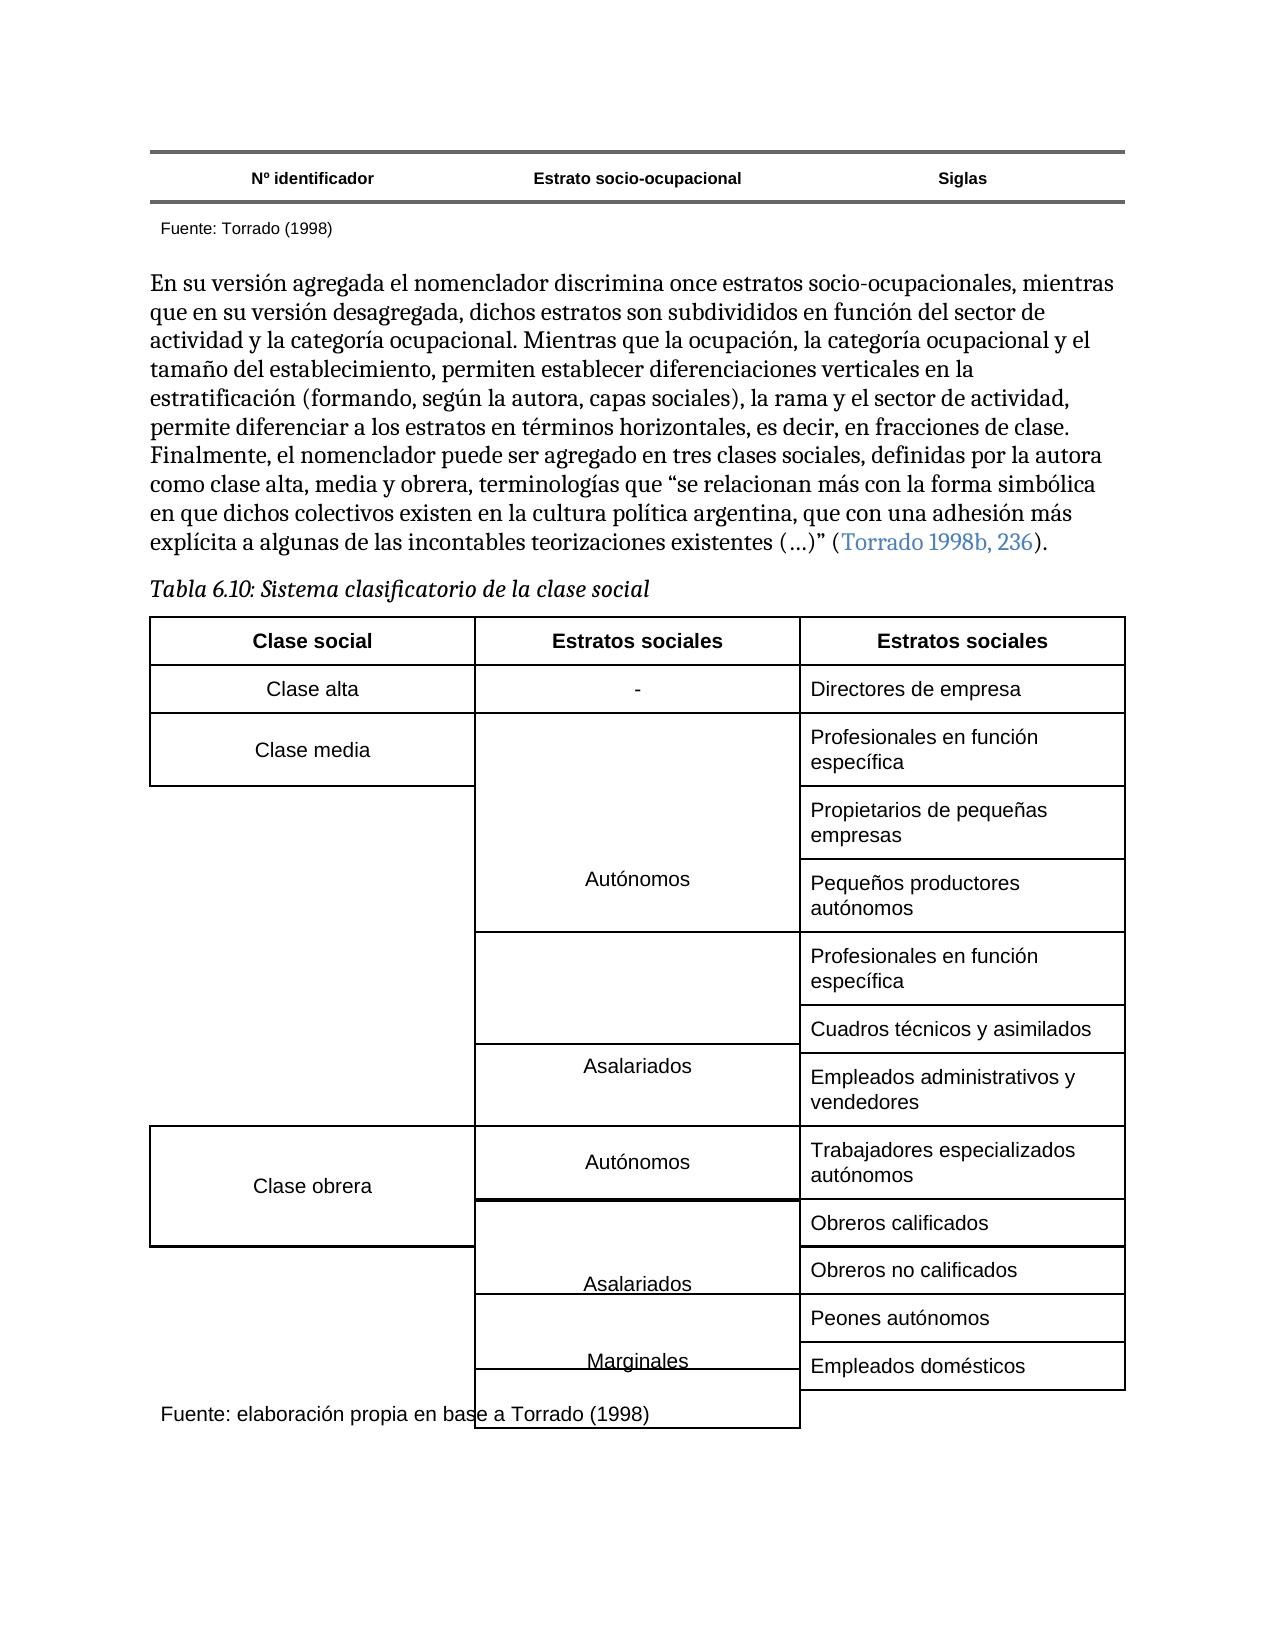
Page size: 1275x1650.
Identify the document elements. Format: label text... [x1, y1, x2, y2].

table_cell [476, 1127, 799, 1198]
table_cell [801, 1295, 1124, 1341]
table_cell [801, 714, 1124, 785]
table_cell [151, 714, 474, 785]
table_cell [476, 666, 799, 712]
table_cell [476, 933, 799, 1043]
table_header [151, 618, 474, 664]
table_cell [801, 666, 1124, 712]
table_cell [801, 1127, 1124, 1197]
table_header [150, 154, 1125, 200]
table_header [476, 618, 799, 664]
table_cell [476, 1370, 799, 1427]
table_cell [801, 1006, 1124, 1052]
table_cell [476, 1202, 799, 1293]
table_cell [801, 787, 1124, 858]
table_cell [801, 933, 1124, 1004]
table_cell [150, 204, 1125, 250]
text Tabla 6.10: Sistema clasificatorio de la clase social [150, 575, 1125, 604]
text En su versión agregada el nomenclador discrimina once estratos socio-ocupacionales, mientras que en su versión desagregada, dichos estratos son subdivididos en función del sector de actividad y la categoría ocupacional. Mientras que la ocupación, la categoría ocupacional y el tamaño del establecimiento, permiten establecer diferenciaciones verticales en la estratificación (formando, según la autora, capas sociales), la rama y el sector de actividad, permite diferenciar a los estratos en términos horizontales, es decir, en fracciones de clase. Finalmente, el nomenclador puede ser agregado en tres clases sociales, definidas por la autora como clase alta, media y obrera, terminologías que “se relacionan más con la forma simbólica en que dichos colectivos existen en la cultura política argentina, que con una adhesión más explícita a algunas de las incontables teorizaciones existentes (…)” (Torrado 1998b, 236). [150, 269, 1125, 556]
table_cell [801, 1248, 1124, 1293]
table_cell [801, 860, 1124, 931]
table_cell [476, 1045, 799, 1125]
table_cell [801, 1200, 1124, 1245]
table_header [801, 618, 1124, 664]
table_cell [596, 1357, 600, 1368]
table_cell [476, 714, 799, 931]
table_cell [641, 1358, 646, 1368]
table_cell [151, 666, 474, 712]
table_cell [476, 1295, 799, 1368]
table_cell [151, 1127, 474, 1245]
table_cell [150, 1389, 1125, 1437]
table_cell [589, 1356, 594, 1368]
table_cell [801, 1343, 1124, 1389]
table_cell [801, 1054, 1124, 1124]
